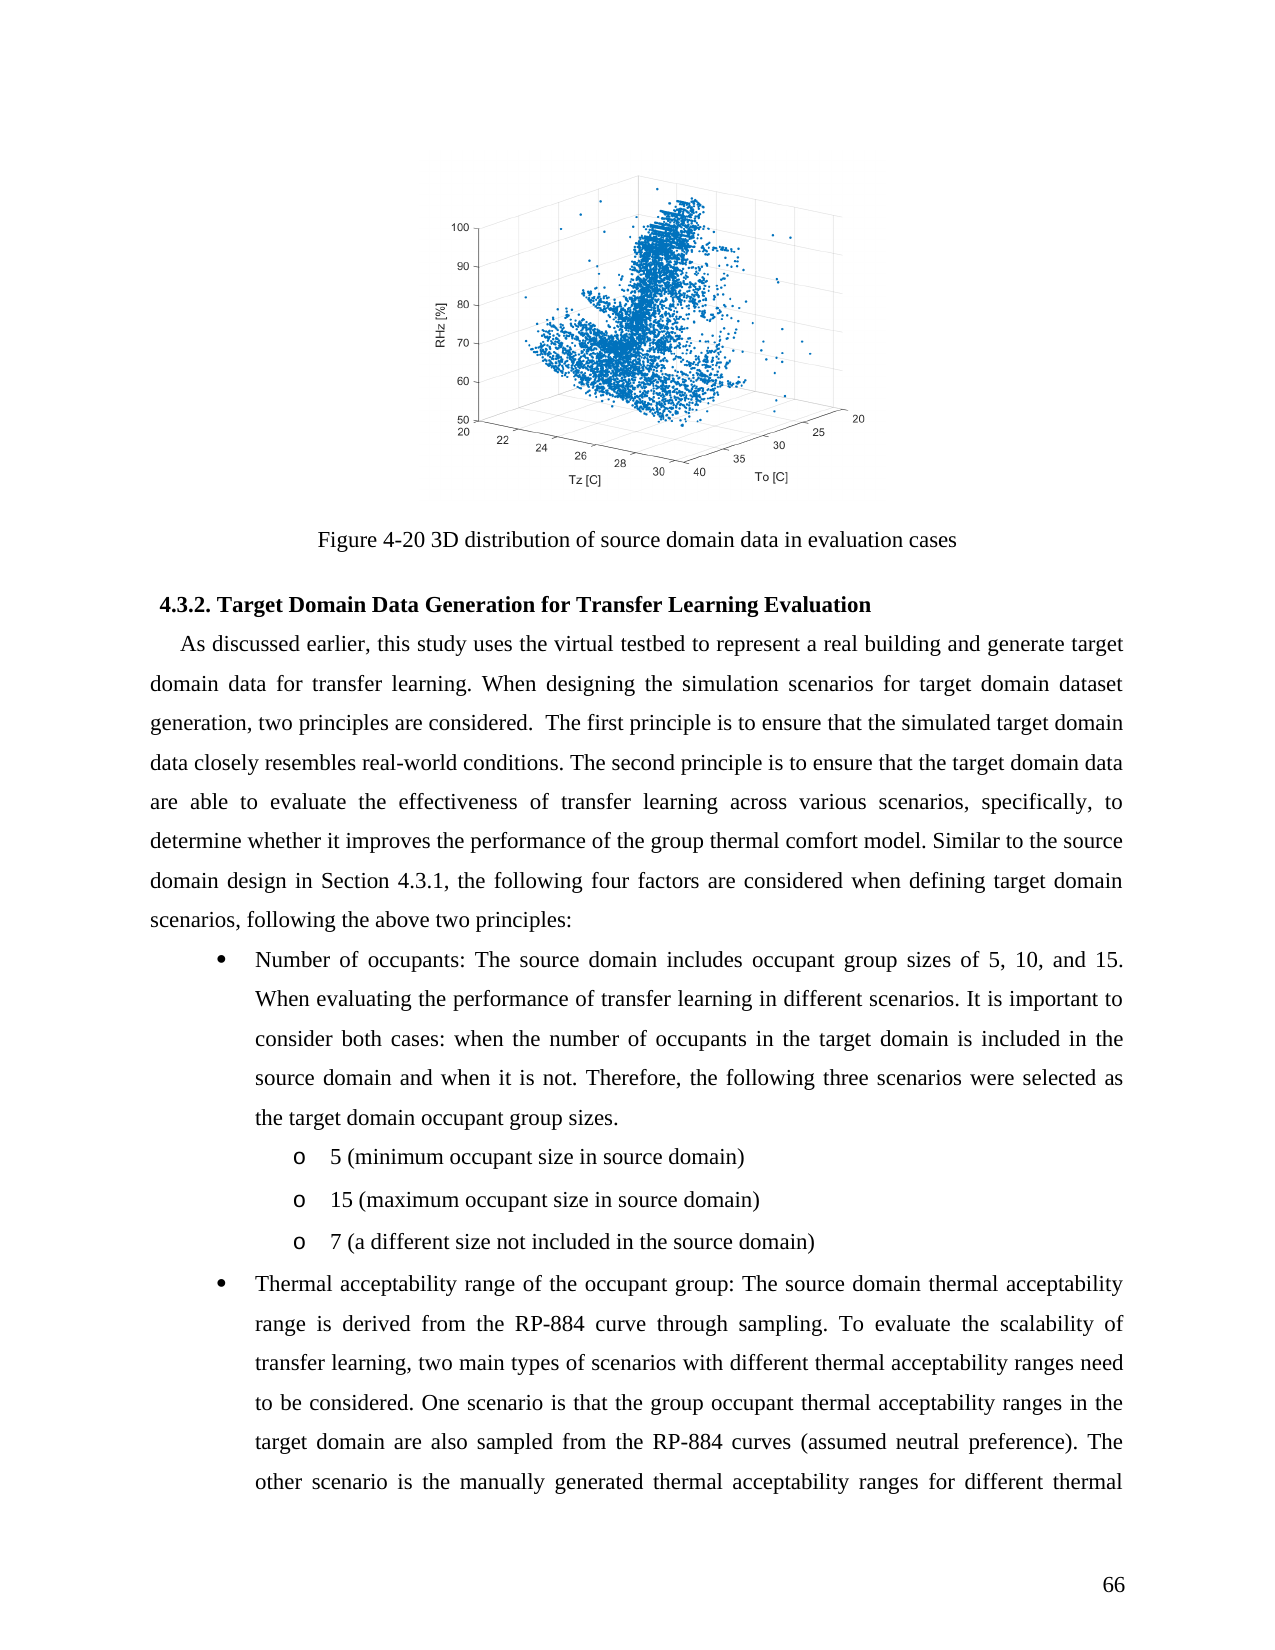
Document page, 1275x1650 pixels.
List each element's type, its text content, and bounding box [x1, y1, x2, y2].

list 15 (maximum occupant size in source domain) [292, 1186, 1125, 1214]
list 7 (a different size not included in the source domain) [292, 1228, 1125, 1256]
picture [418, 150, 887, 501]
list Number of occupants: The source domain includes occupant group sizes of 5, 10, and 15. When evaluating the performance of transfer learning in different scenarios. It is important to consider both cases: when the number of occupants in the target domain is included in the source domain and when it is not. Therefore, the following three scenarios were selected as the target domain occupant group sizes. [217, 946, 1125, 1130]
list 5 (minimum occupant size in source domain) [292, 1143, 1125, 1172]
text As discussed earlier, this study uses the virtual testbed to represent a real building and generate target domain data for transfer learning. When designing the simulation scenarios for target domain dataset generation, two principles are considered. The first principle is to ensure that the simulated target domain data closely resembles real-world conditions. The second principle is to ensure that the target domain data are able to evaluate the effectiveness of transfer learning across various scenarios, specifically, to determine whether it improves the performance of the group thermal comfort model. Similar to the source domain design in Section 4.3.1, the following four factors are considered when defining target domain scenarios, following the above two principles: [150, 630, 1125, 933]
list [217, 1270, 1125, 1494]
subtitle Target Domain Data Generation for Transfer Learning Evaluation [159, 591, 1125, 617]
